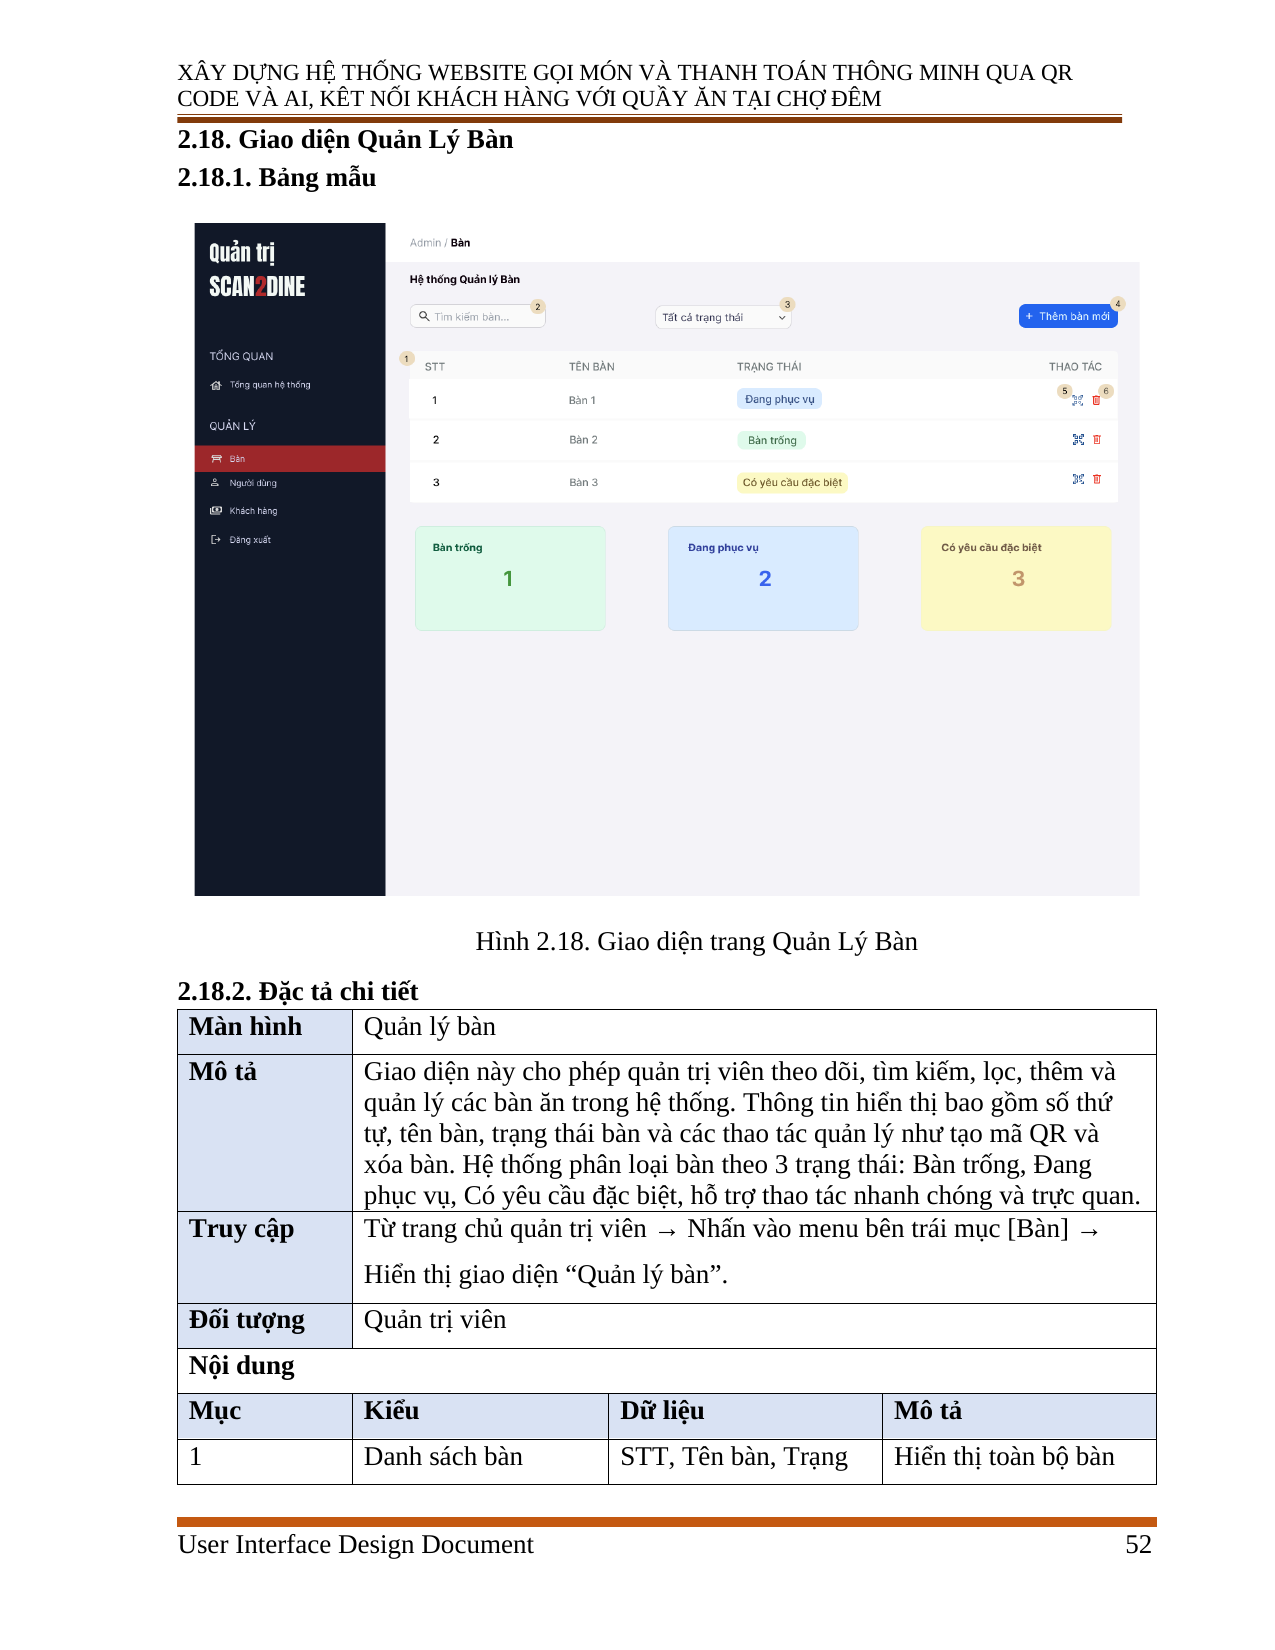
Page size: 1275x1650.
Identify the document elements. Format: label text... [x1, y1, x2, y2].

table_cell Mục [178, 1394, 352, 1438]
table_cell Giao diện này cho phép quản trị viên theo dõi, tìm kiếm, lọc, thêm và quản lý các bàn ăn trong hệ thống. Thông tin hiển thị bao gồm số thứ tự, tên bàn, trạng thái bàn và các thao tác quản lý như tạo mã QR và xóa bàn. Hệ thống phân loại bàn theo 3 trạng thái: Bàn trống, Đang phục vụ, Có yêu cầu đặc biệt, hỗ trợ thao tác nhanh chóng và trực quan. [353, 1055, 1156, 1211]
list Hình 2.18. Giao diện trang Quản Lý Bàn [237, 925, 1157, 956]
subtitle 2.18.2. Đặc tả chi tiết [177, 975, 1157, 1006]
table_cell Kiểu [353, 1394, 608, 1438]
picture [194, 223, 1140, 896]
table_header Quản lý bàn [353, 1010, 1156, 1054]
table_cell Truy cập [178, 1212, 352, 1303]
table_cell Dữ liệu [609, 1394, 882, 1438]
table_cell Danh sách bàn [353, 1440, 608, 1484]
subtitle 2.18.1. Bảng mẫu [177, 161, 1157, 192]
table_cell Quản trị viên [353, 1304, 1156, 1348]
table_cell Đối tượng [178, 1304, 352, 1348]
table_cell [883, 1440, 1156, 1484]
table_cell 1 [178, 1440, 352, 1484]
table_cell Mô tả [178, 1055, 352, 1211]
table_cell Mô tả [883, 1394, 1156, 1438]
table_cell Nội dung [178, 1349, 1156, 1393]
subtitle 2.18. Giao diện Quản Lý Bàn [177, 123, 1157, 154]
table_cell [609, 1440, 882, 1484]
table_header Màn hình [178, 1010, 352, 1054]
table_cell Từ trang chủ quản trị viên → Nhấn vào menu bên trái mục [Bàn] → Hiển thị giao diện “Quản lý bàn”. [353, 1212, 1156, 1303]
